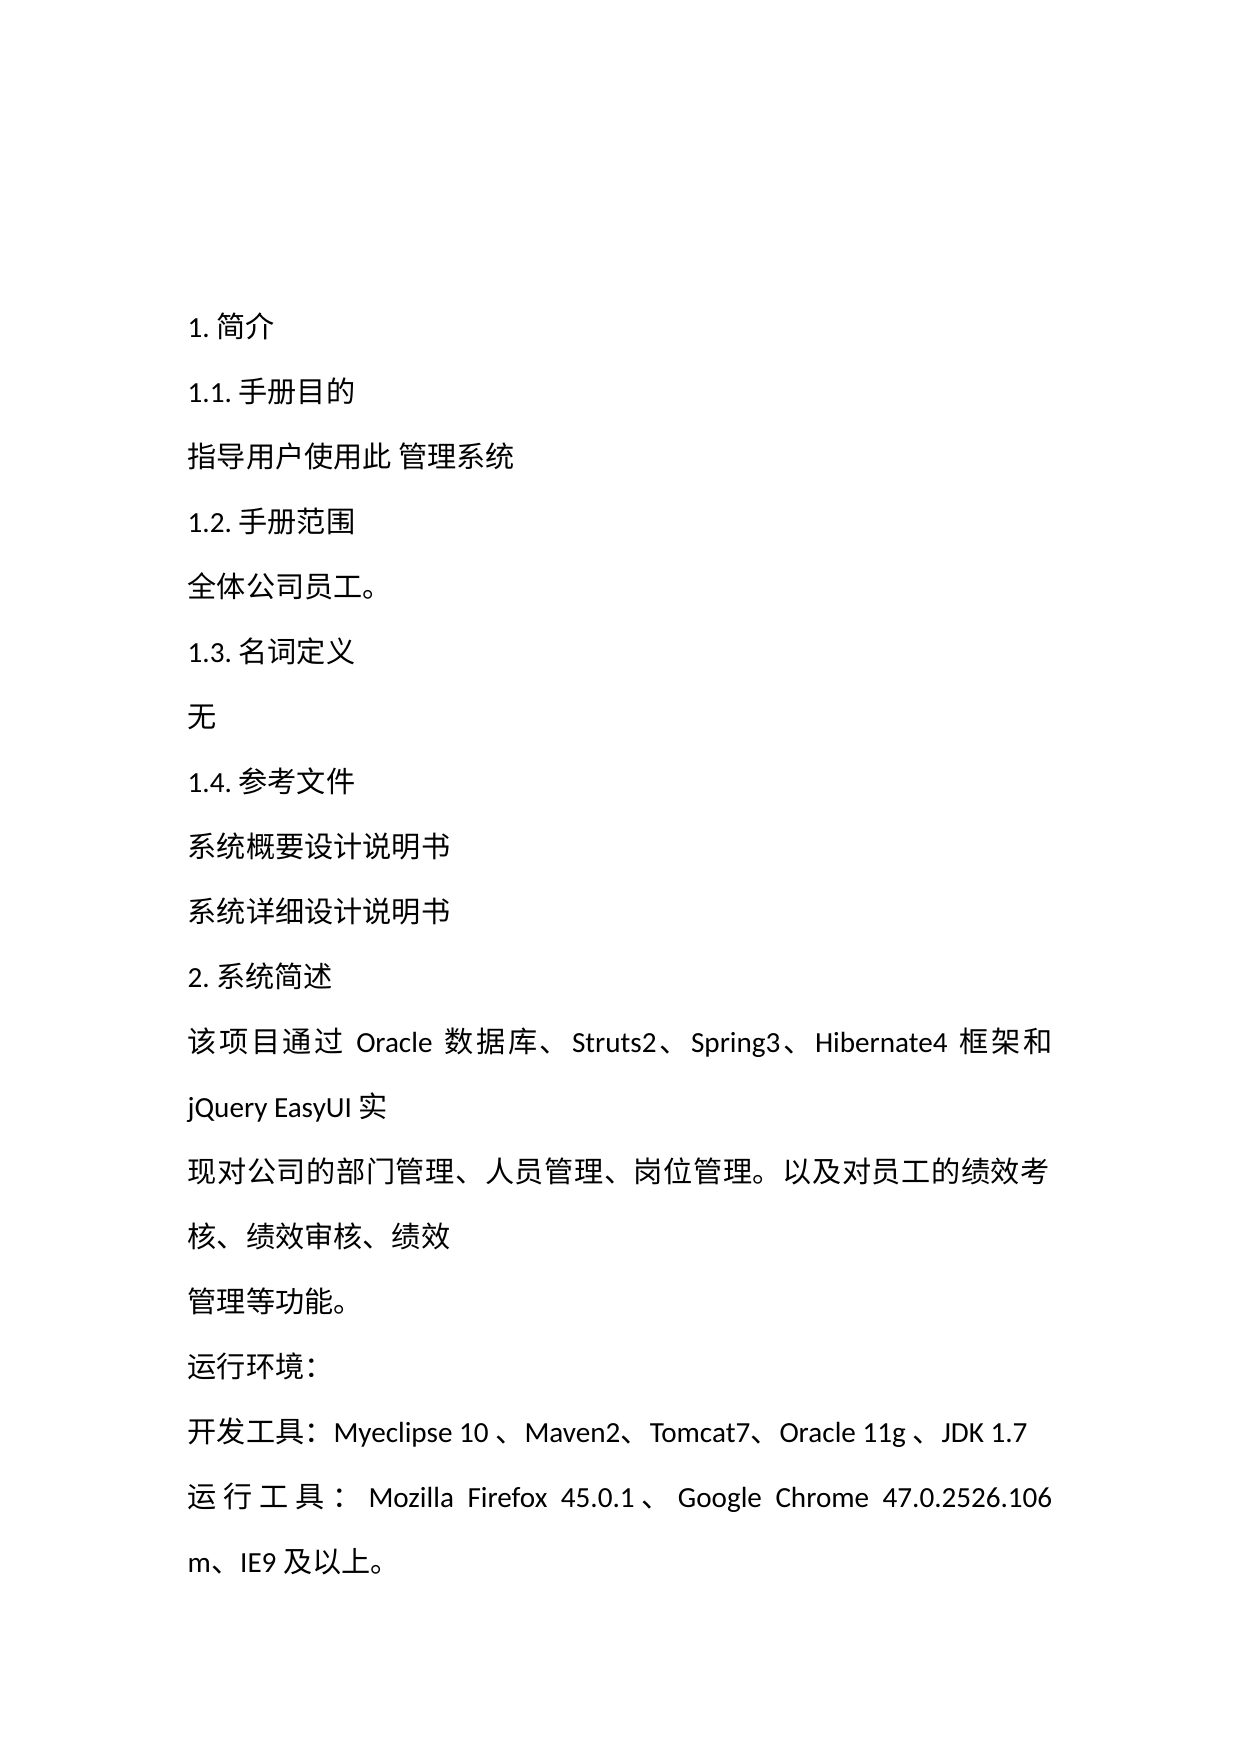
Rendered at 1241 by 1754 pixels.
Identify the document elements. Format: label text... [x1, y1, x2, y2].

text 运行工具：Mozilla Firefox 45.0.1、Google Chrome 47.0.2526.106 m、IE9 及以上。 [187, 1462, 1053, 1592]
text 系统概要设计说明书 [187, 812, 1053, 877]
text 管理等功能。 [187, 1267, 1053, 1332]
text 运行环境： [187, 1332, 1053, 1397]
text 该项目通过 Oracle 数据库、Struts2、Spring3、Hibernate4 框架和 jQuery EasyUI 实 [187, 1007, 1053, 1137]
text 2. 系统简述 [187, 942, 1053, 1007]
text 系统详细设计说明书 [187, 877, 1053, 942]
text 1.1. 手册目的 [187, 357, 1053, 422]
text 开发工具：Myeclipse 10 、Maven2、Tomcat7、Oracle 11g 、JDK 1.7 [187, 1397, 1053, 1462]
text 1.4. 参考文件 [187, 747, 1053, 812]
text 无 [187, 682, 1053, 747]
text 指导用户使用此 管理系统 [187, 422, 1053, 487]
text 1.2. 手册范围 [187, 487, 1053, 552]
text 1. 简介 [187, 292, 1053, 357]
text 1.3. 名词定义 [187, 617, 1053, 682]
text 全体公司员工。 [187, 552, 1053, 617]
text 现对公司的部门管理、人员管理、岗位管理。以及对员工的绩效考核、绩效审核、绩效 [187, 1137, 1053, 1267]
